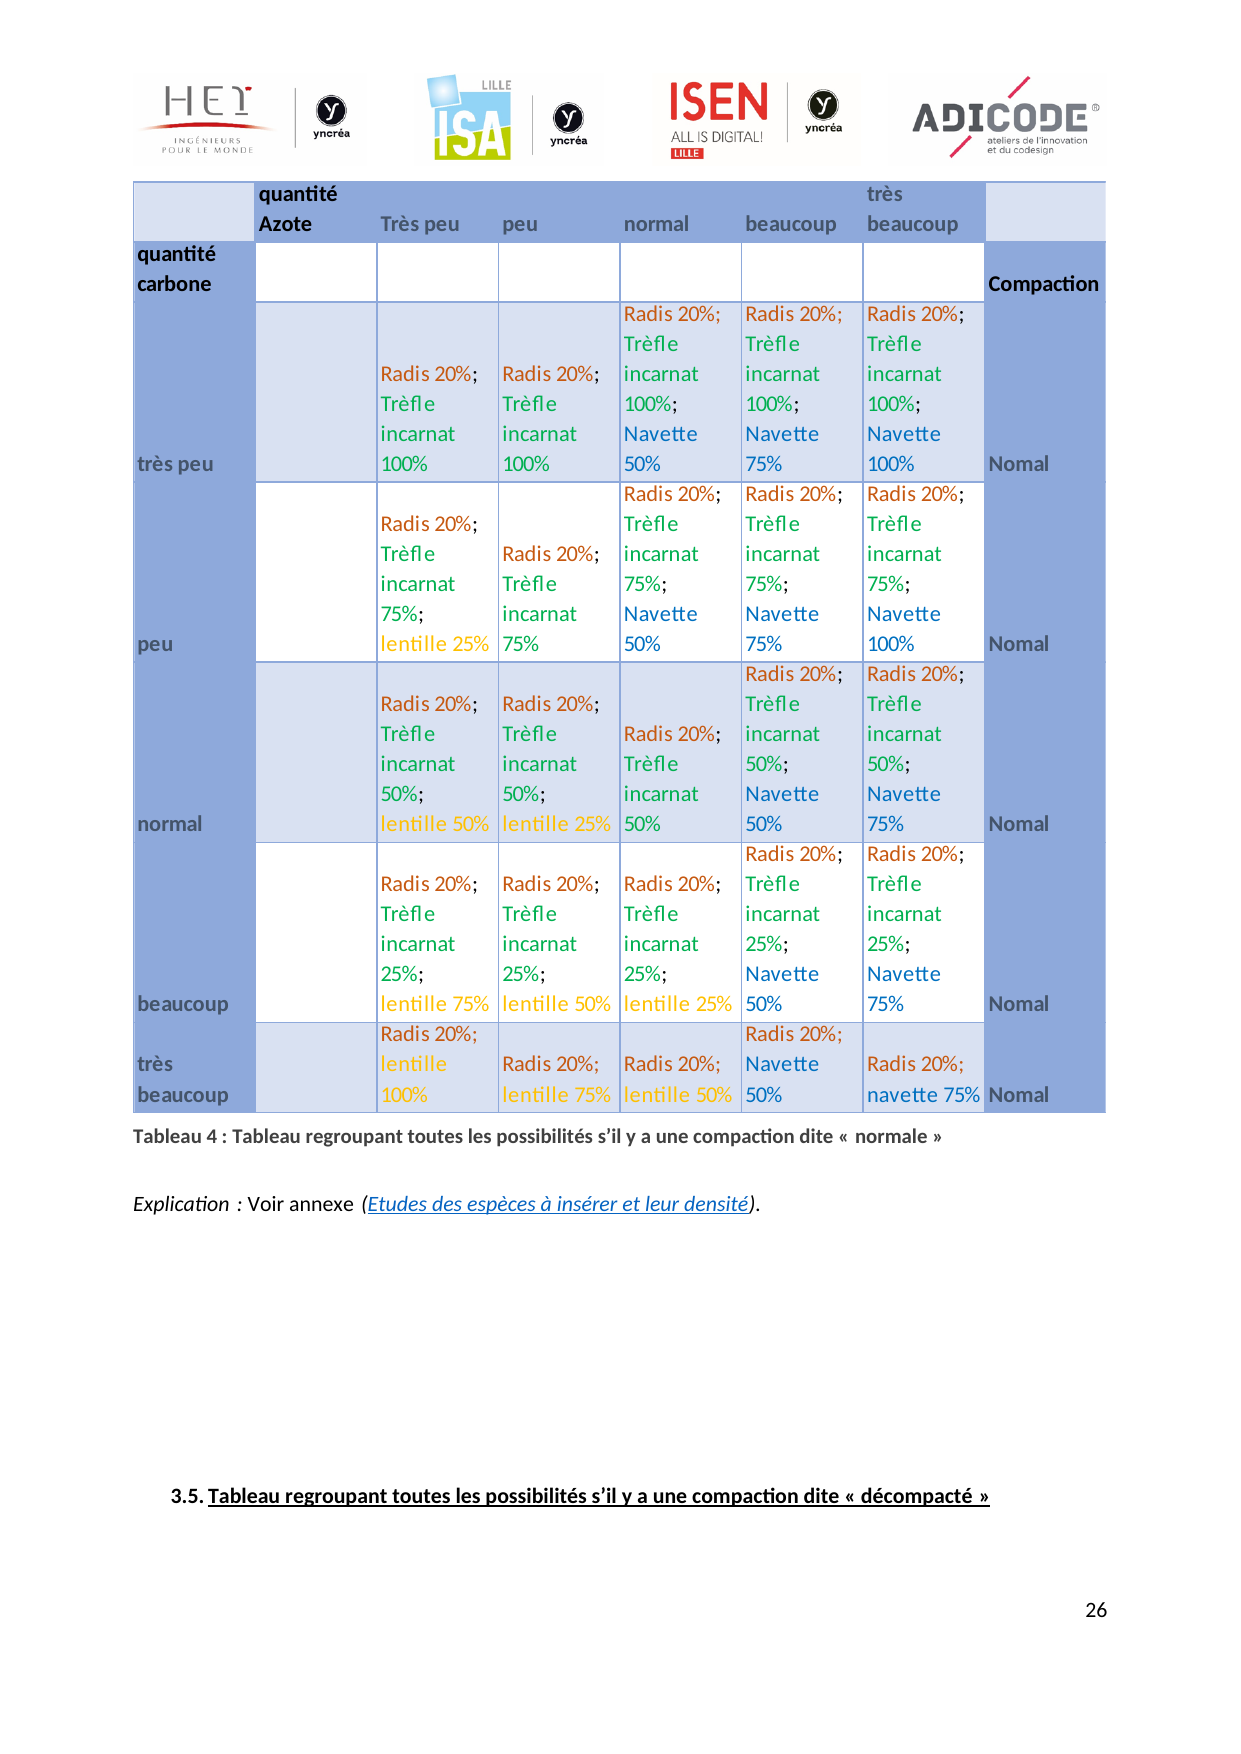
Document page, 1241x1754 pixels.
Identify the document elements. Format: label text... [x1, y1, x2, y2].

list Tableau regroupant toutes les possibilités s’il y a une compaction dite « décompacté » [170, 1482, 1107, 1509]
picture [132, 73, 1108, 166]
text Explication : Voir annexe (Etudes des espèces à insérer et leur densité). [133, 1190, 1107, 1217]
